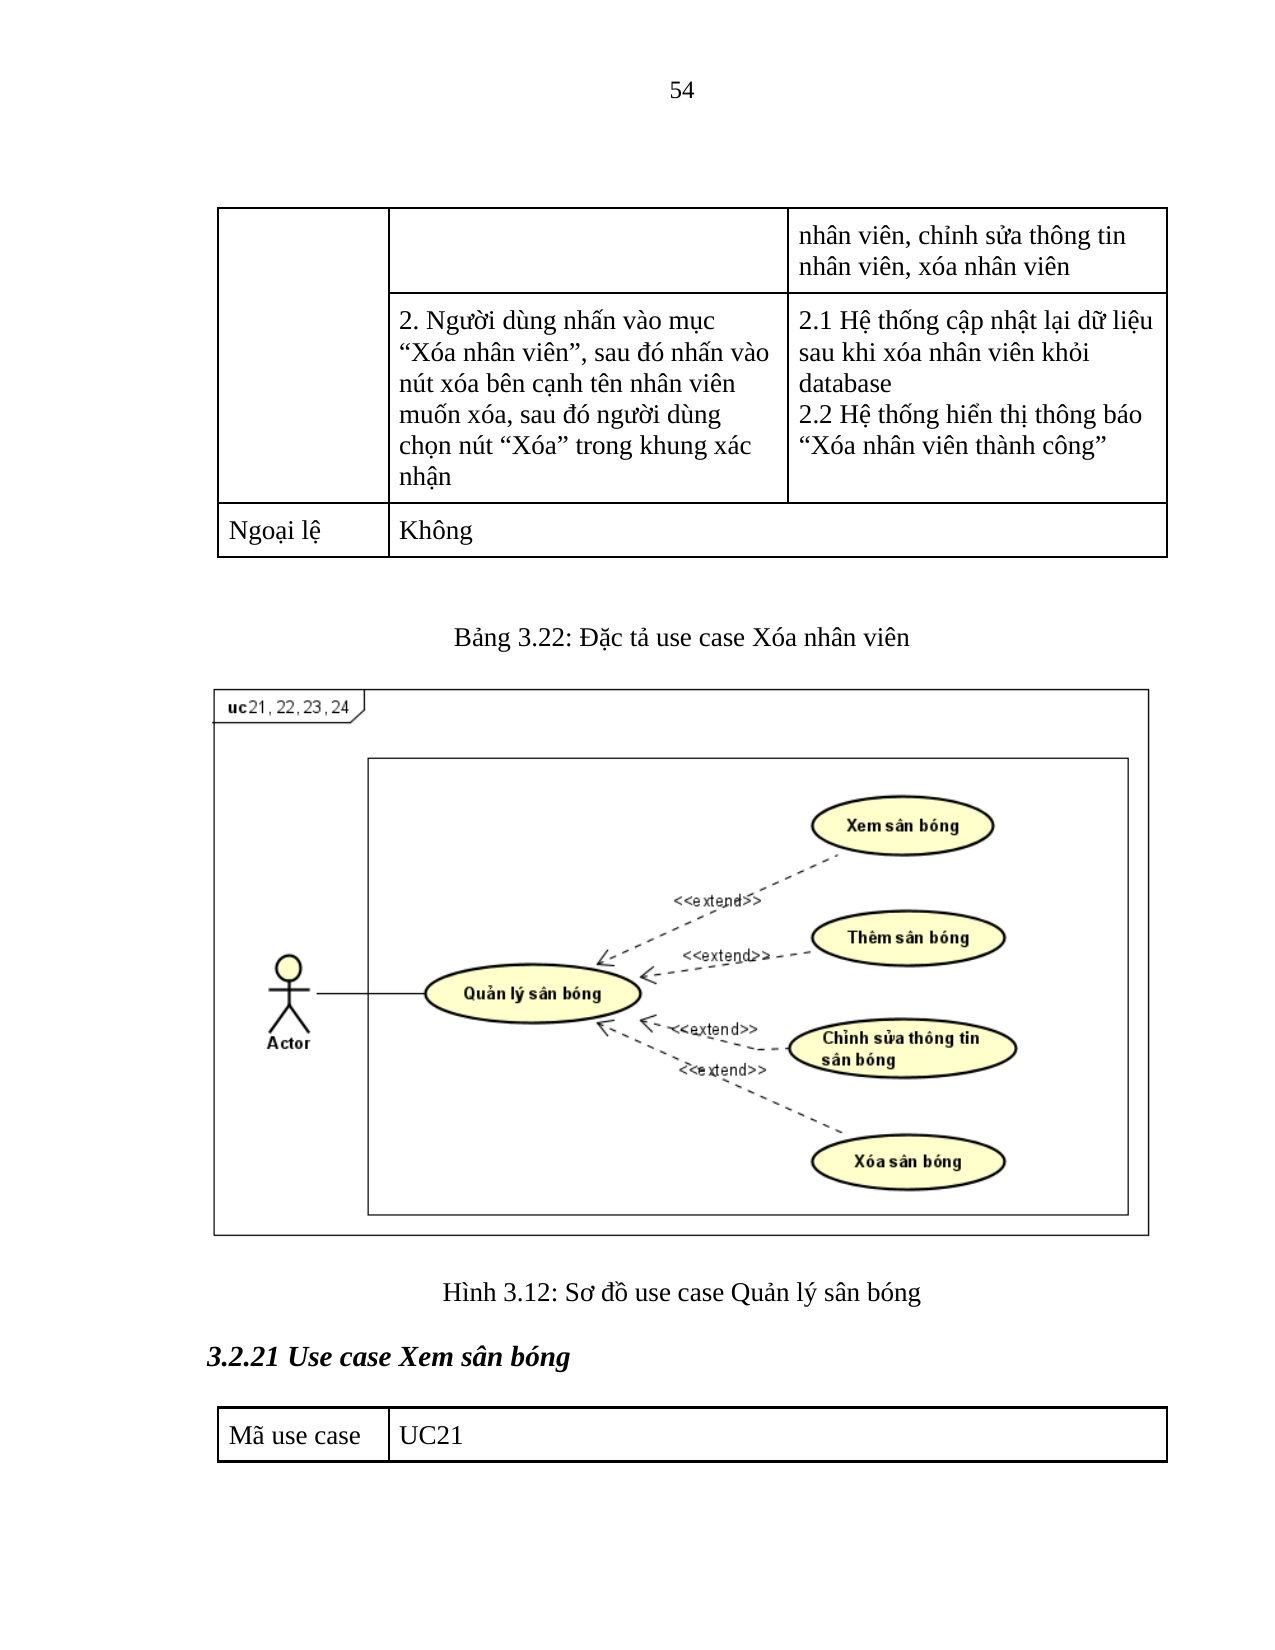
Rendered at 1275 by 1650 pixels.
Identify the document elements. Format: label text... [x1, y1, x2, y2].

text 3.2.21 Use case Xem sân bóng [207, 1339, 1157, 1373]
picture [206, 684, 1157, 1245]
table_header UC21 [390, 1409, 1166, 1460]
table_cell Không [390, 504, 1166, 556]
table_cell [789, 209, 1166, 292]
table_header Mã use case [219, 1409, 388, 1460]
table_cell 2.1 Hệ thống cập nhật lại dữ liệu sau khi xóa nhân viên khỏi database 2.2 Hệ thống hiển thị thông báo “Xóa nhân viên thành công” [789, 294, 1166, 502]
text Bảng 3.22: Đặc tả use case Xóa nhân viên [207, 621, 1157, 652]
table_cell Ngoại lệ [219, 504, 388, 556]
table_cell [390, 209, 787, 292]
text Hình 3.12: Sơ đồ use case Quản lý sân bóng [207, 1276, 1157, 1307]
table_cell 2. Người dùng nhấn vào mục “Xóa nhân viên”, sau đó nhấn vào nút xóa bên cạnh tên nhân viên muốn xóa, sau đó người dùng chọn nút “Xóa” trong khung xác nhận [390, 294, 787, 502]
